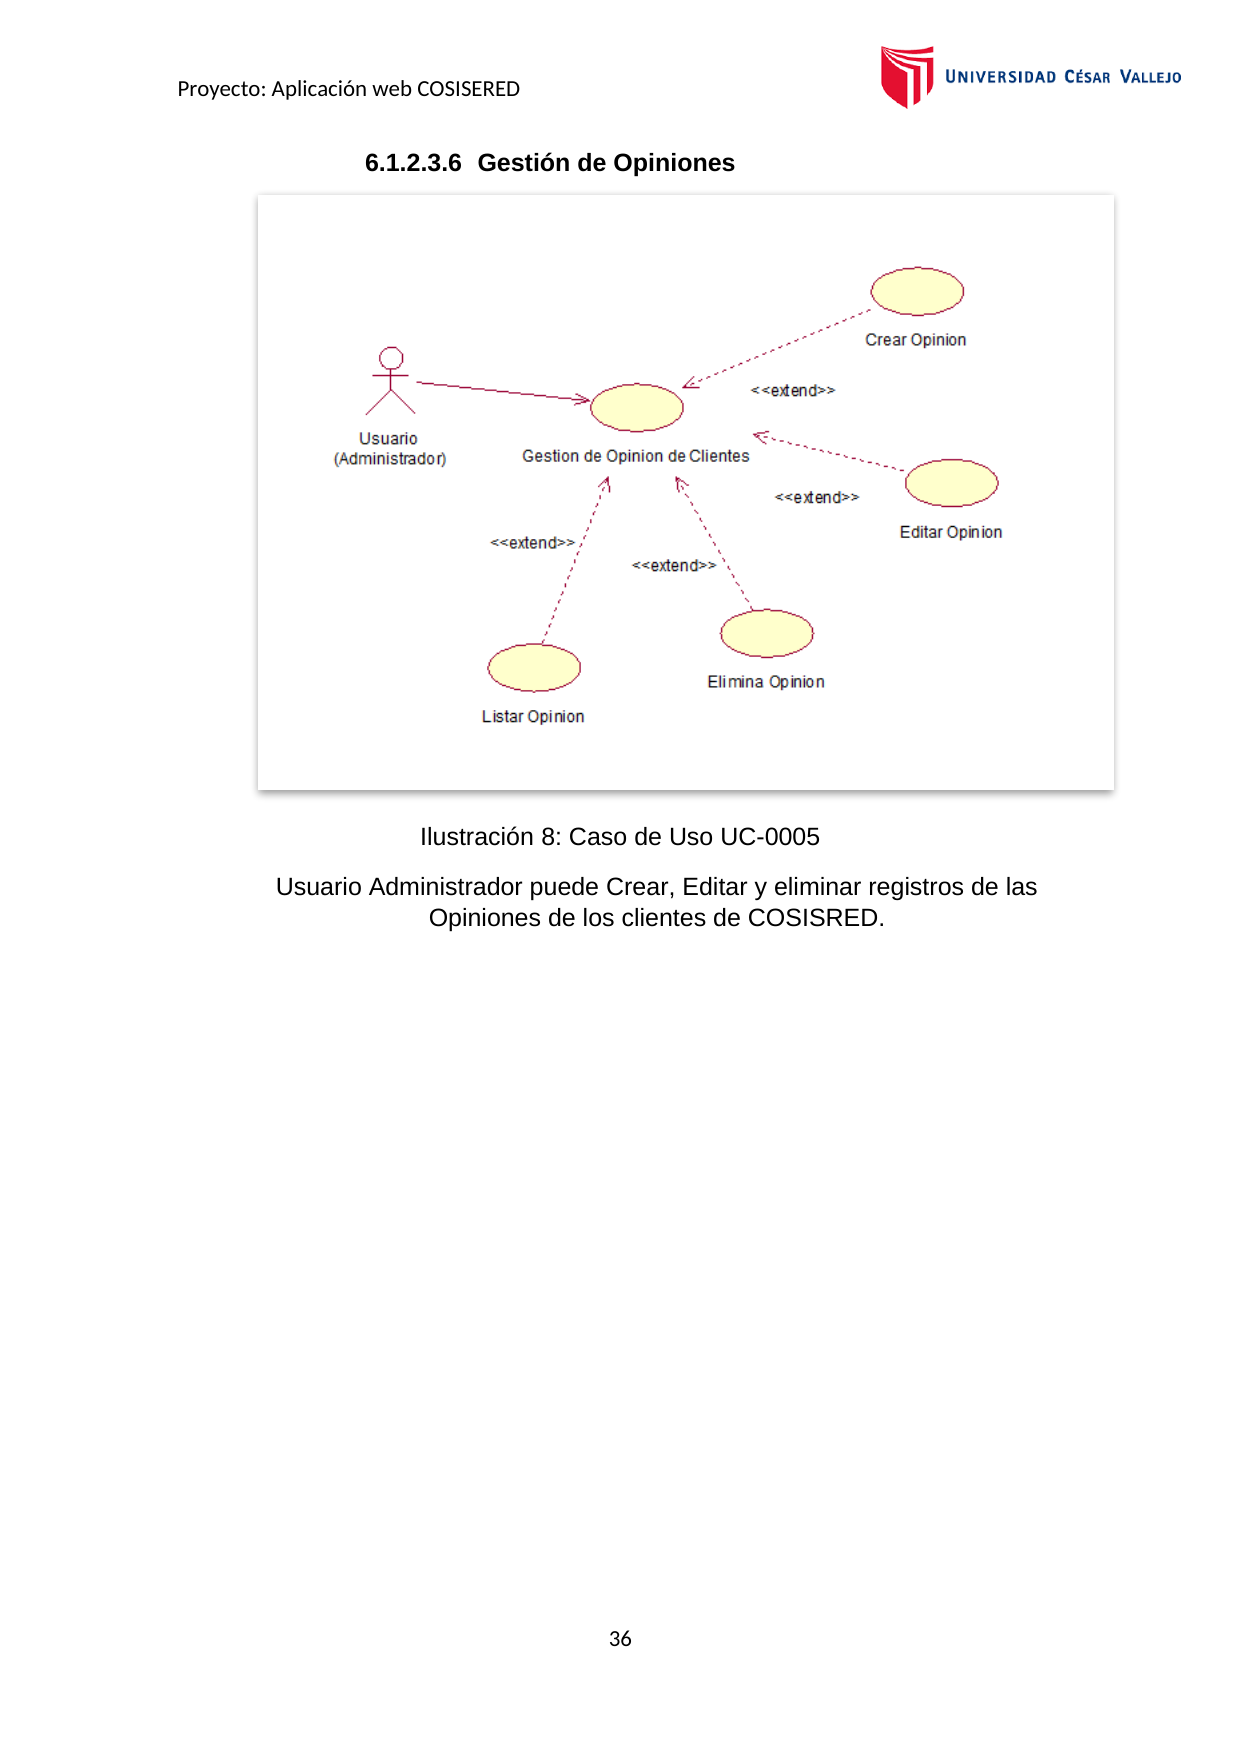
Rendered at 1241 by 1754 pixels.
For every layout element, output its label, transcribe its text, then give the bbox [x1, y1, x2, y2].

subtitle Gestión de Opiniones [365, 148, 1063, 176]
picture [273, 209, 1099, 776]
text Usuario Administrador puede Crear, Editar y eliminar registros de las Opiniones de los clientes de COSISRED. [251, 872, 1063, 932]
picture [872, 33, 1190, 118]
